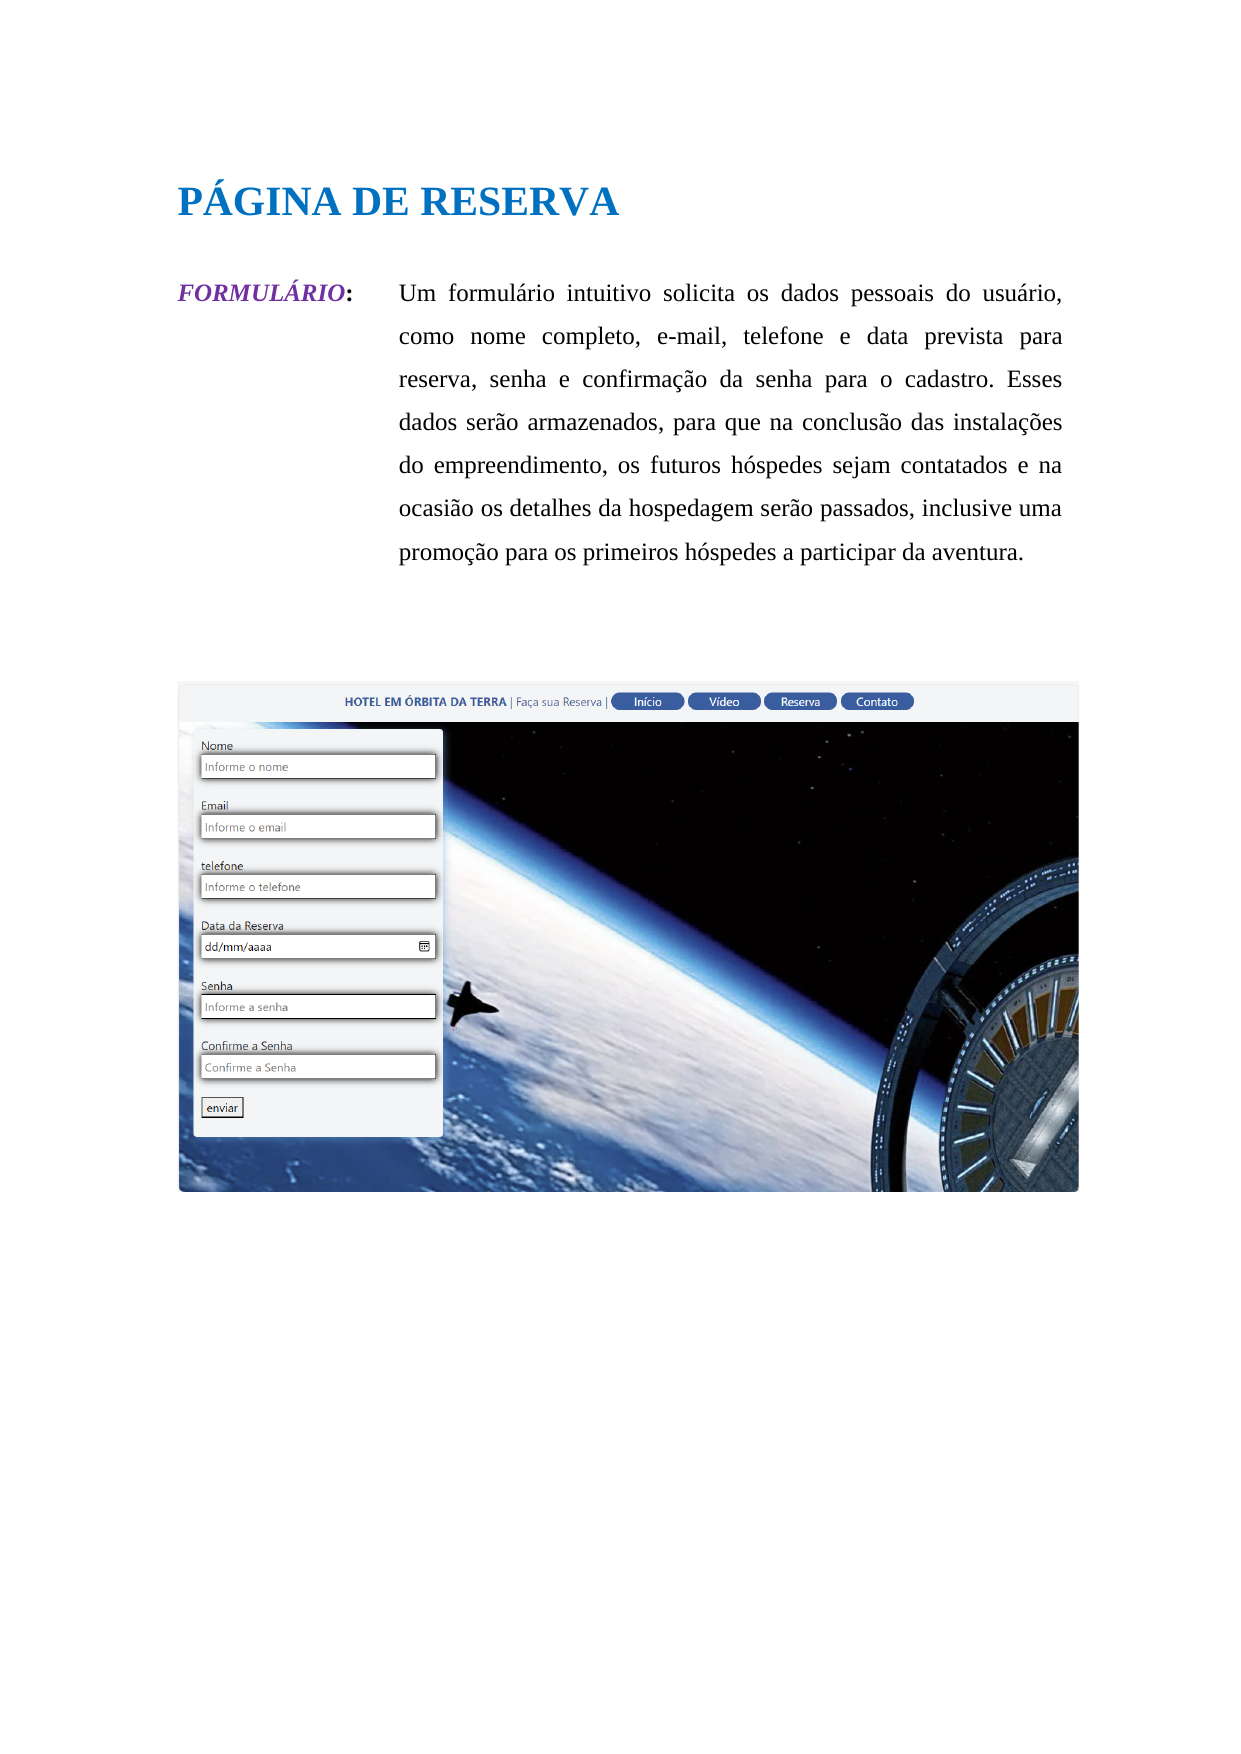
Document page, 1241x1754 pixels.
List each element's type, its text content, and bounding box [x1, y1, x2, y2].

text FORMULÁRIO: Um formulário intuitivo solicita os dados pessoais do usuário, como nome completo, e-mail, telefone e data prevista para reserva, senha e confirmação da senha para o cadastro. Esses dados serão armazenados, para que na conclusão das instalações do empreendimento, os futuros hóspedes sejam contatados e na ocasião os detalhes da hospedagem serão passados, inclusive uma promoção para os primeiros hóspedes a participar da aventura. [177, 278, 1063, 565]
picture [177, 681, 1080, 1192]
text PÁGINA DE RESERVA [177, 177, 1063, 225]
